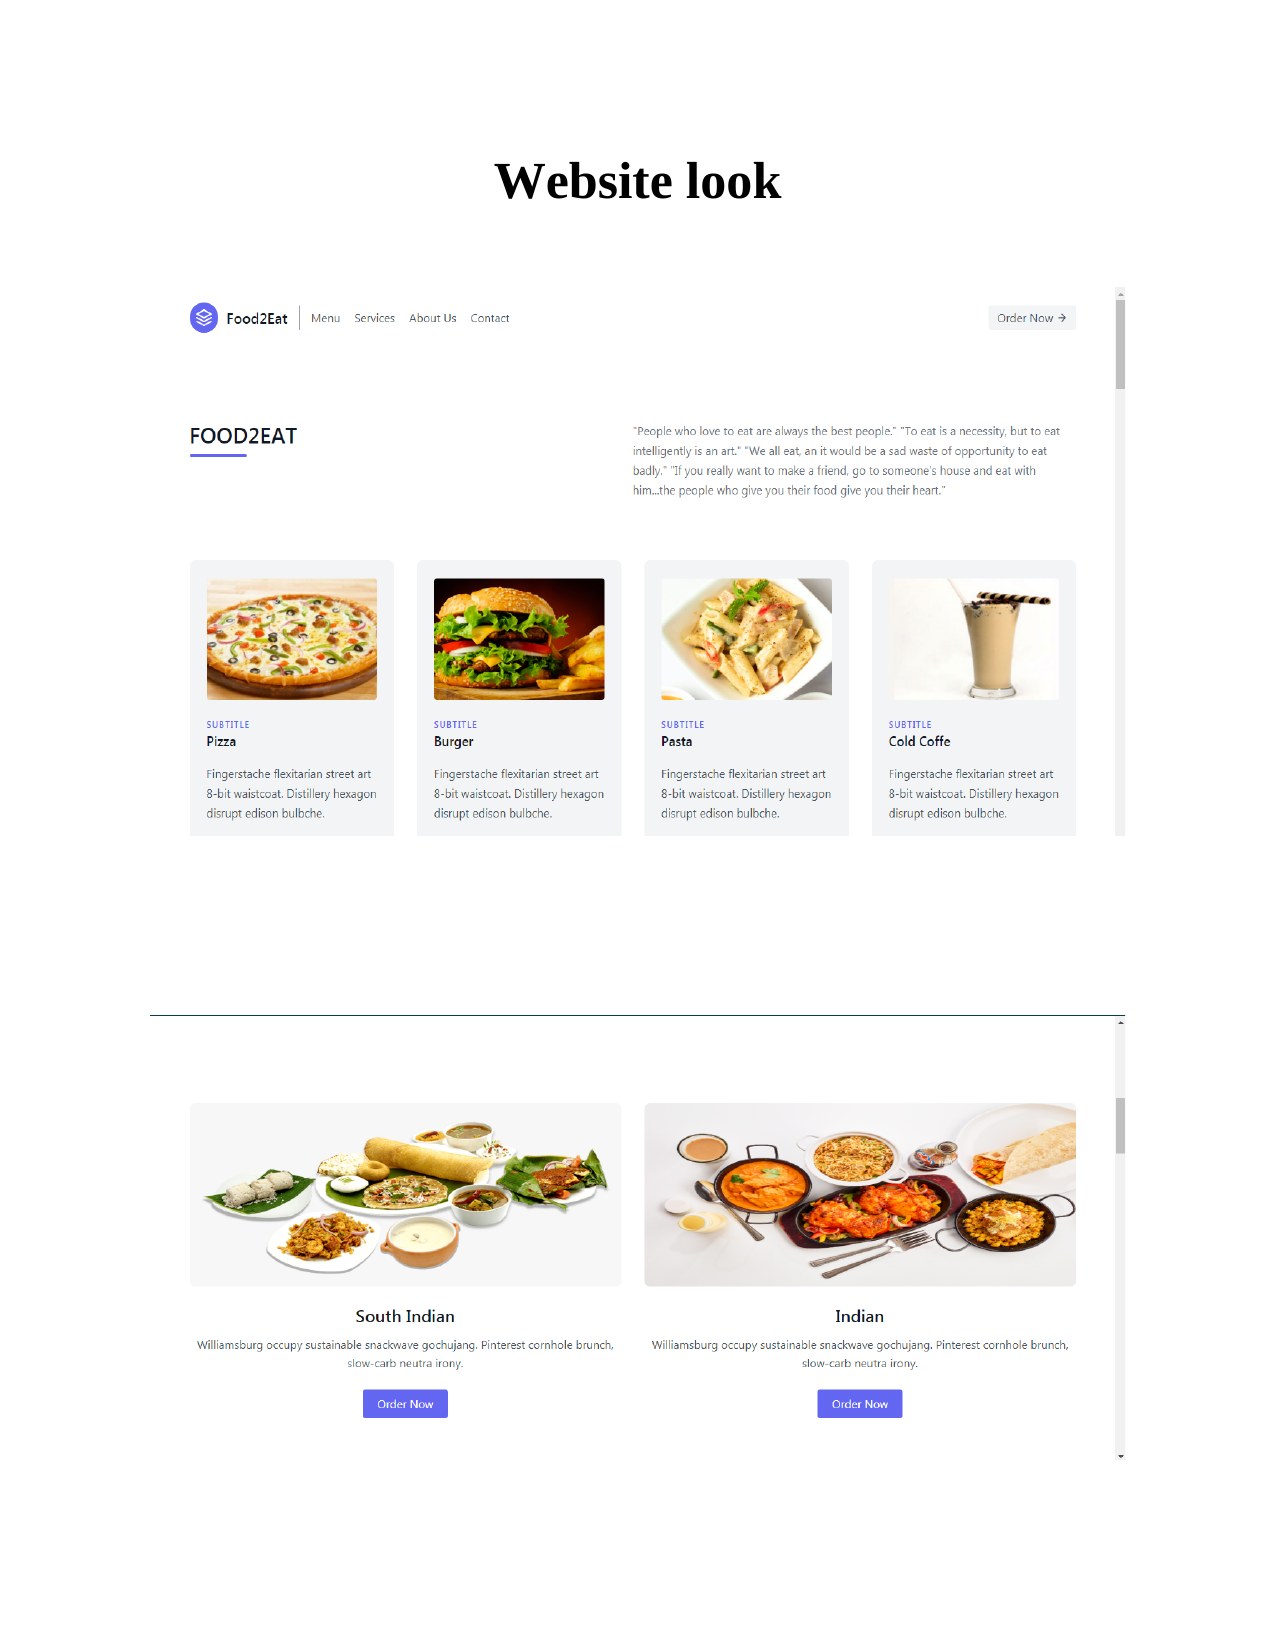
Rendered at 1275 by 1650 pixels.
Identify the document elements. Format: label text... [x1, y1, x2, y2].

picture [150, 287, 1125, 836]
picture [150, 1015, 1125, 1460]
text Website look [150, 150, 1125, 210]
